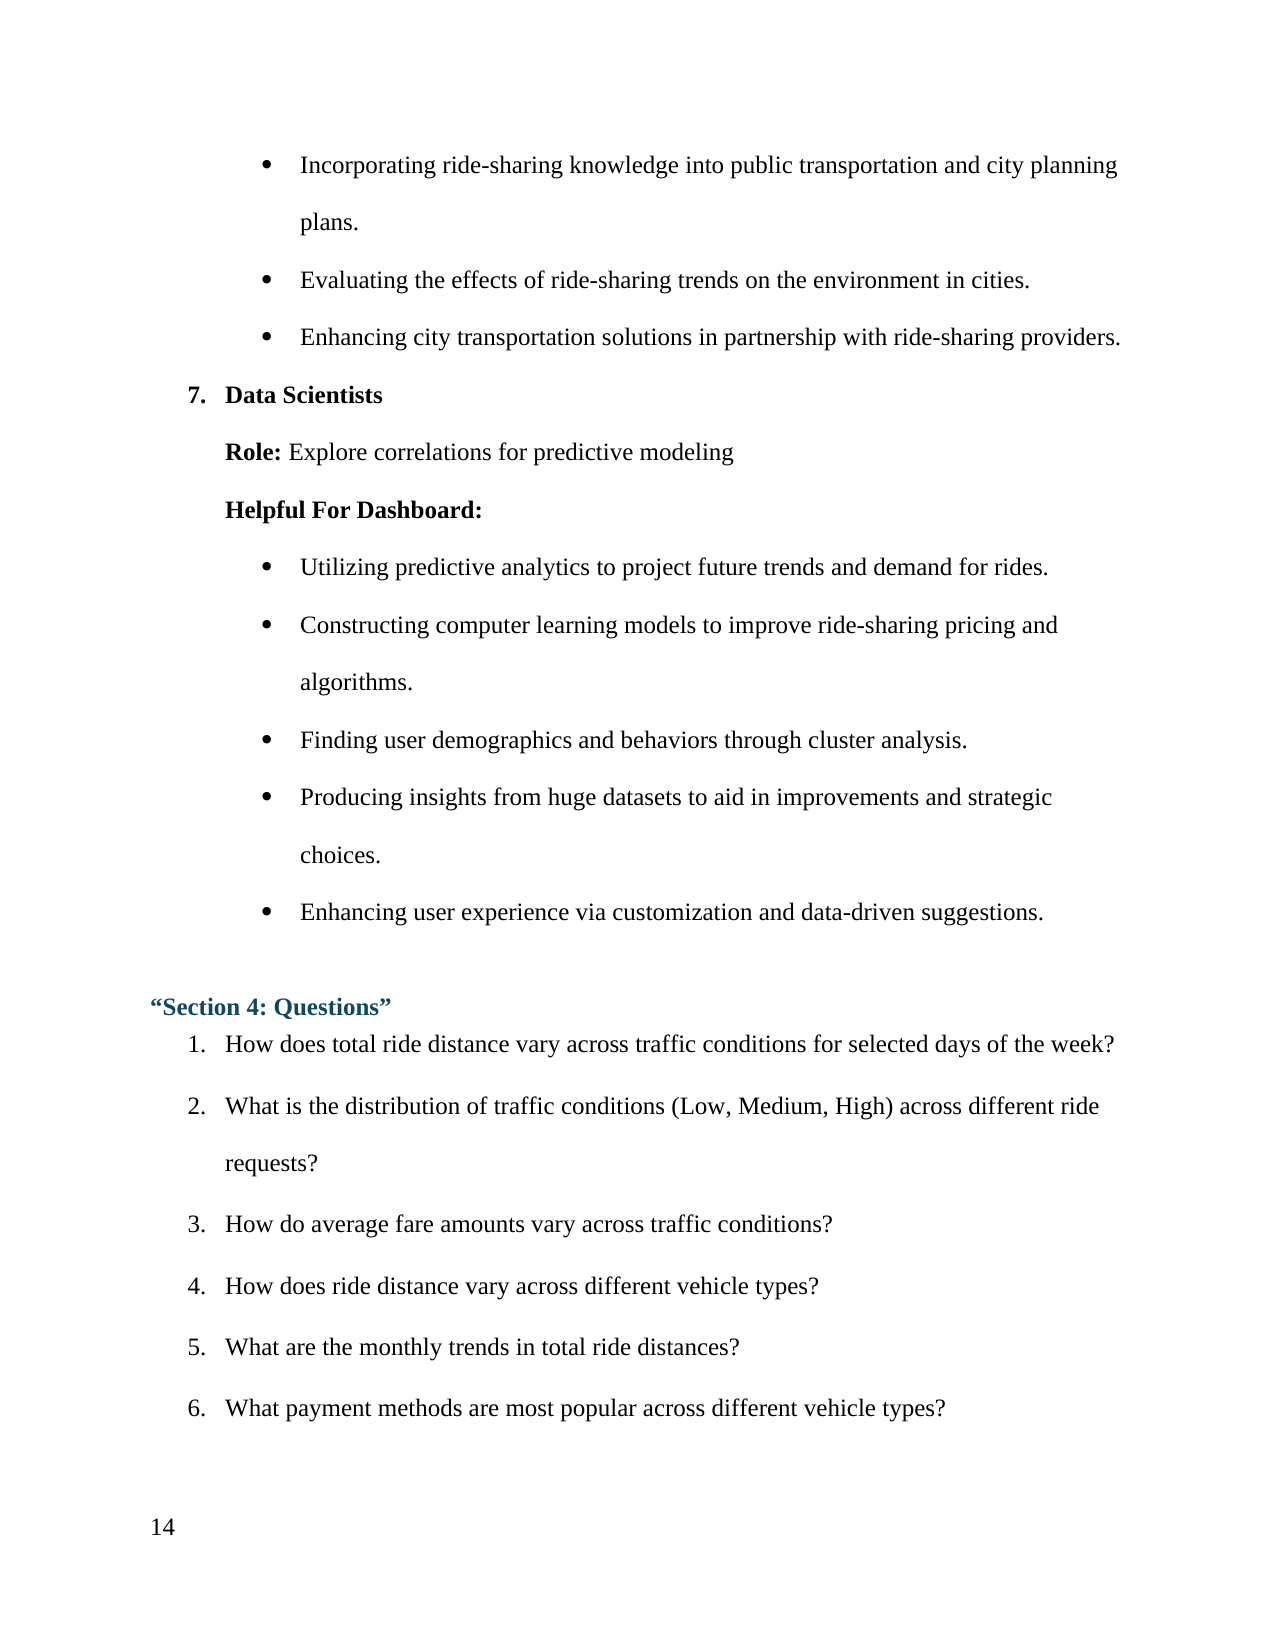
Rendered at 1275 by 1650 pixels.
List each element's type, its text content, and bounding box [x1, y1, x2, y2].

list Constructing computer learning models to improve ride-sharing pricing and algorithms. [262, 610, 1125, 696]
list Finding user demographics and behaviors through cluster analysis. [262, 725, 1125, 754]
list Helpful For Dashboard: [225, 495, 1125, 524]
list Incorporating ride-sharing knowledge into public transportation and city planning plans. [262, 150, 1125, 236]
list What payment methods are most popular across different vehicle types? [187, 1393, 1125, 1422]
list Enhancing user experience via customization and data-driven suggestions. [262, 897, 1125, 926]
list What are the monthly trends in total ride distances? [187, 1332, 1125, 1361]
list Producing insights from huge datasets to aid in improvements and strategic choices. [262, 782, 1125, 869]
list How do average fare amounts vary across traffic conditions? [187, 1209, 1125, 1238]
subtitle “Section 4: Questions” [150, 992, 1125, 1021]
list How does ride distance vary across different vehicle types? [187, 1271, 1125, 1299]
list How does total ride distance vary across traffic conditions for selected days of the week? [187, 1029, 1125, 1058]
list What is the distribution of traffic conditions (Low, Medium, High) across different ride requests? [187, 1091, 1125, 1177]
list Evaluating the effects of ride-sharing trends on the environment in cities. [262, 265, 1125, 294]
list Role: Explore correlations for predictive modeling [225, 437, 1125, 466]
list Data Scientists [187, 380, 1125, 409]
list Enhancing city transportation solutions in partnership with ride-sharing providers. [262, 322, 1125, 351]
list Utilizing predictive analytics to project future trends and demand for rides. [262, 552, 1125, 581]
